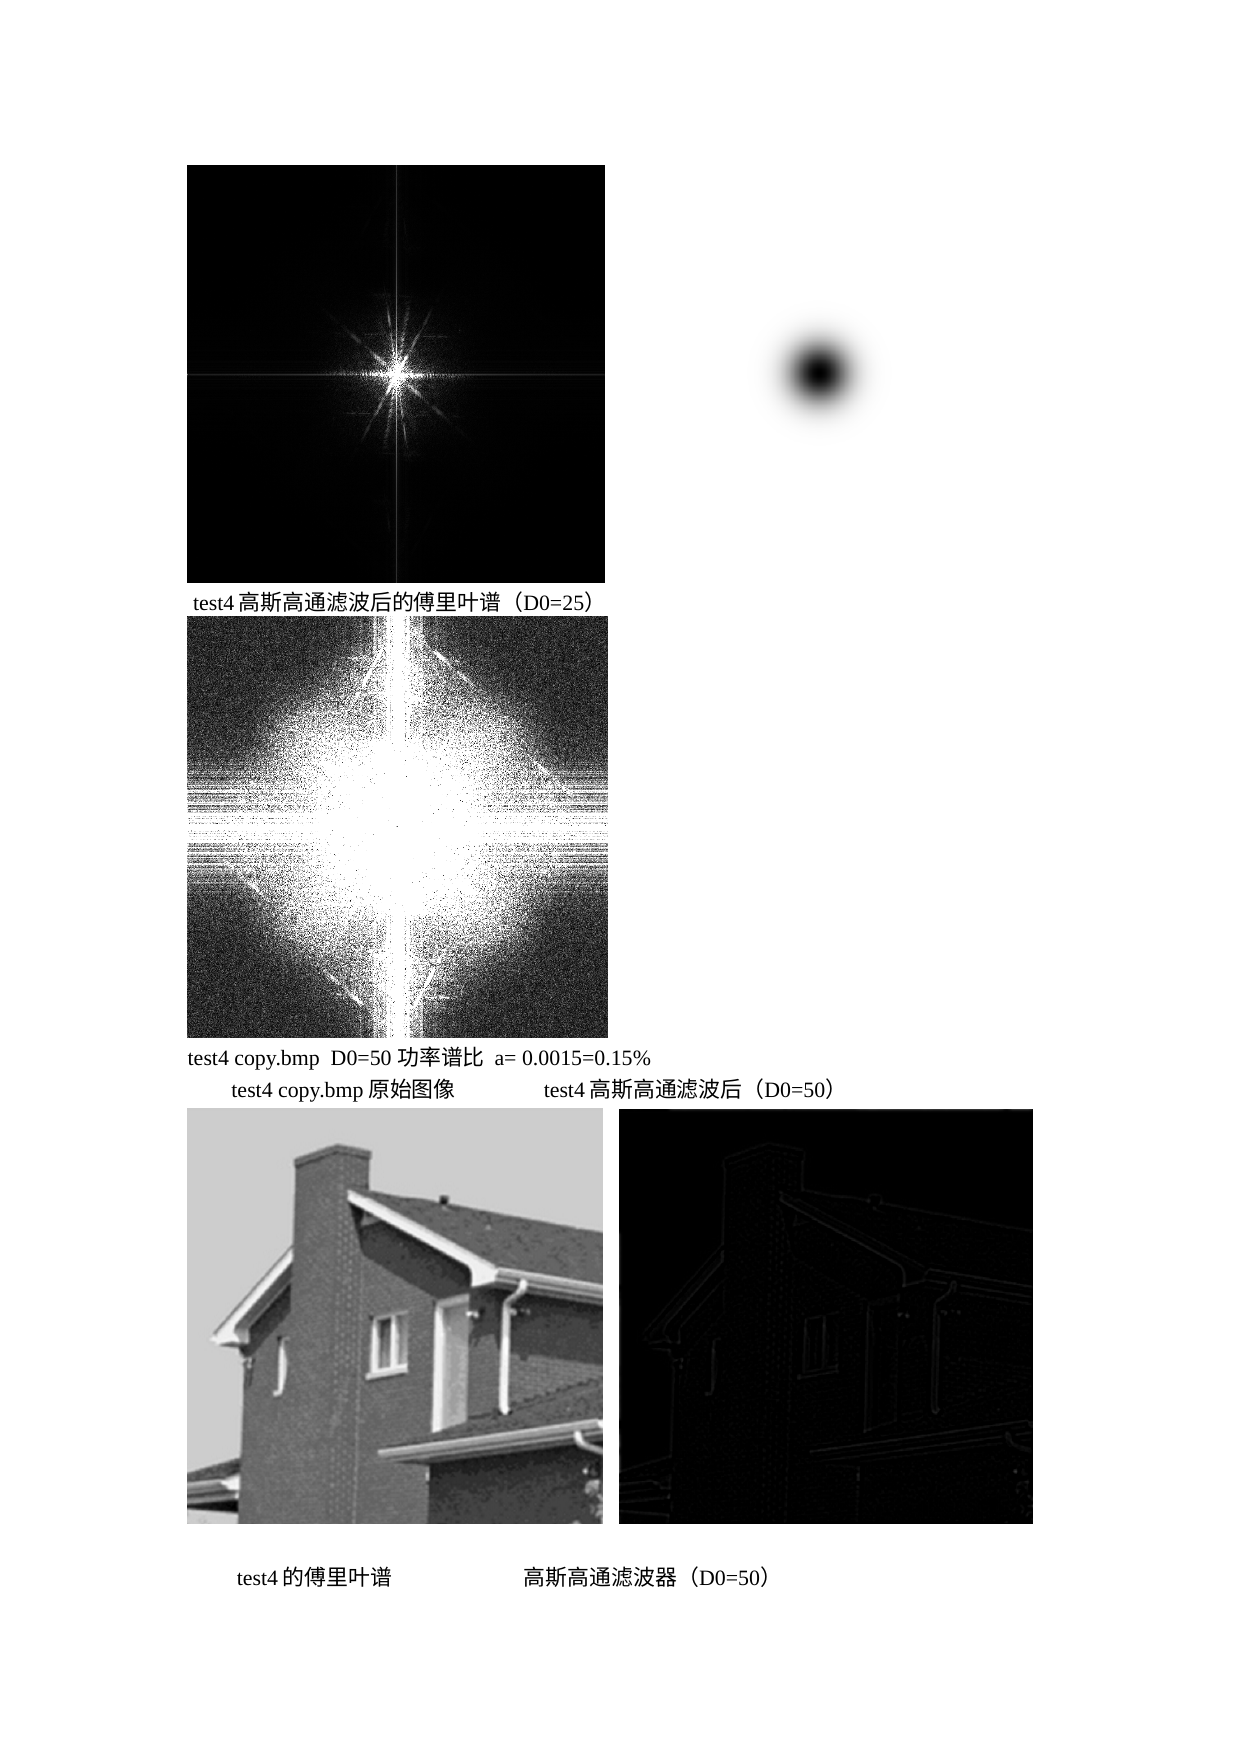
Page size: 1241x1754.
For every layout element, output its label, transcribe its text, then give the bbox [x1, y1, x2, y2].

picture [187, 1108, 603, 1524]
text test4高斯高通滤波后的傅里叶谱（D0=25） [187, 584, 1053, 617]
text test4 copy.bmp原始图像 test4高斯高通滤波后（D0=50） [187, 1072, 1053, 1104]
picture [187, 165, 605, 583]
picture [610, 163, 1029, 583]
picture [619, 1109, 1033, 1524]
text test4的傅里叶谱 高斯高通滤波器（D0=50） [187, 1559, 1053, 1592]
picture [187, 616, 608, 1038]
text test4 copy.bmp D0=50 功率谱比 a= 0.0015=0.15% [187, 1039, 1053, 1072]
